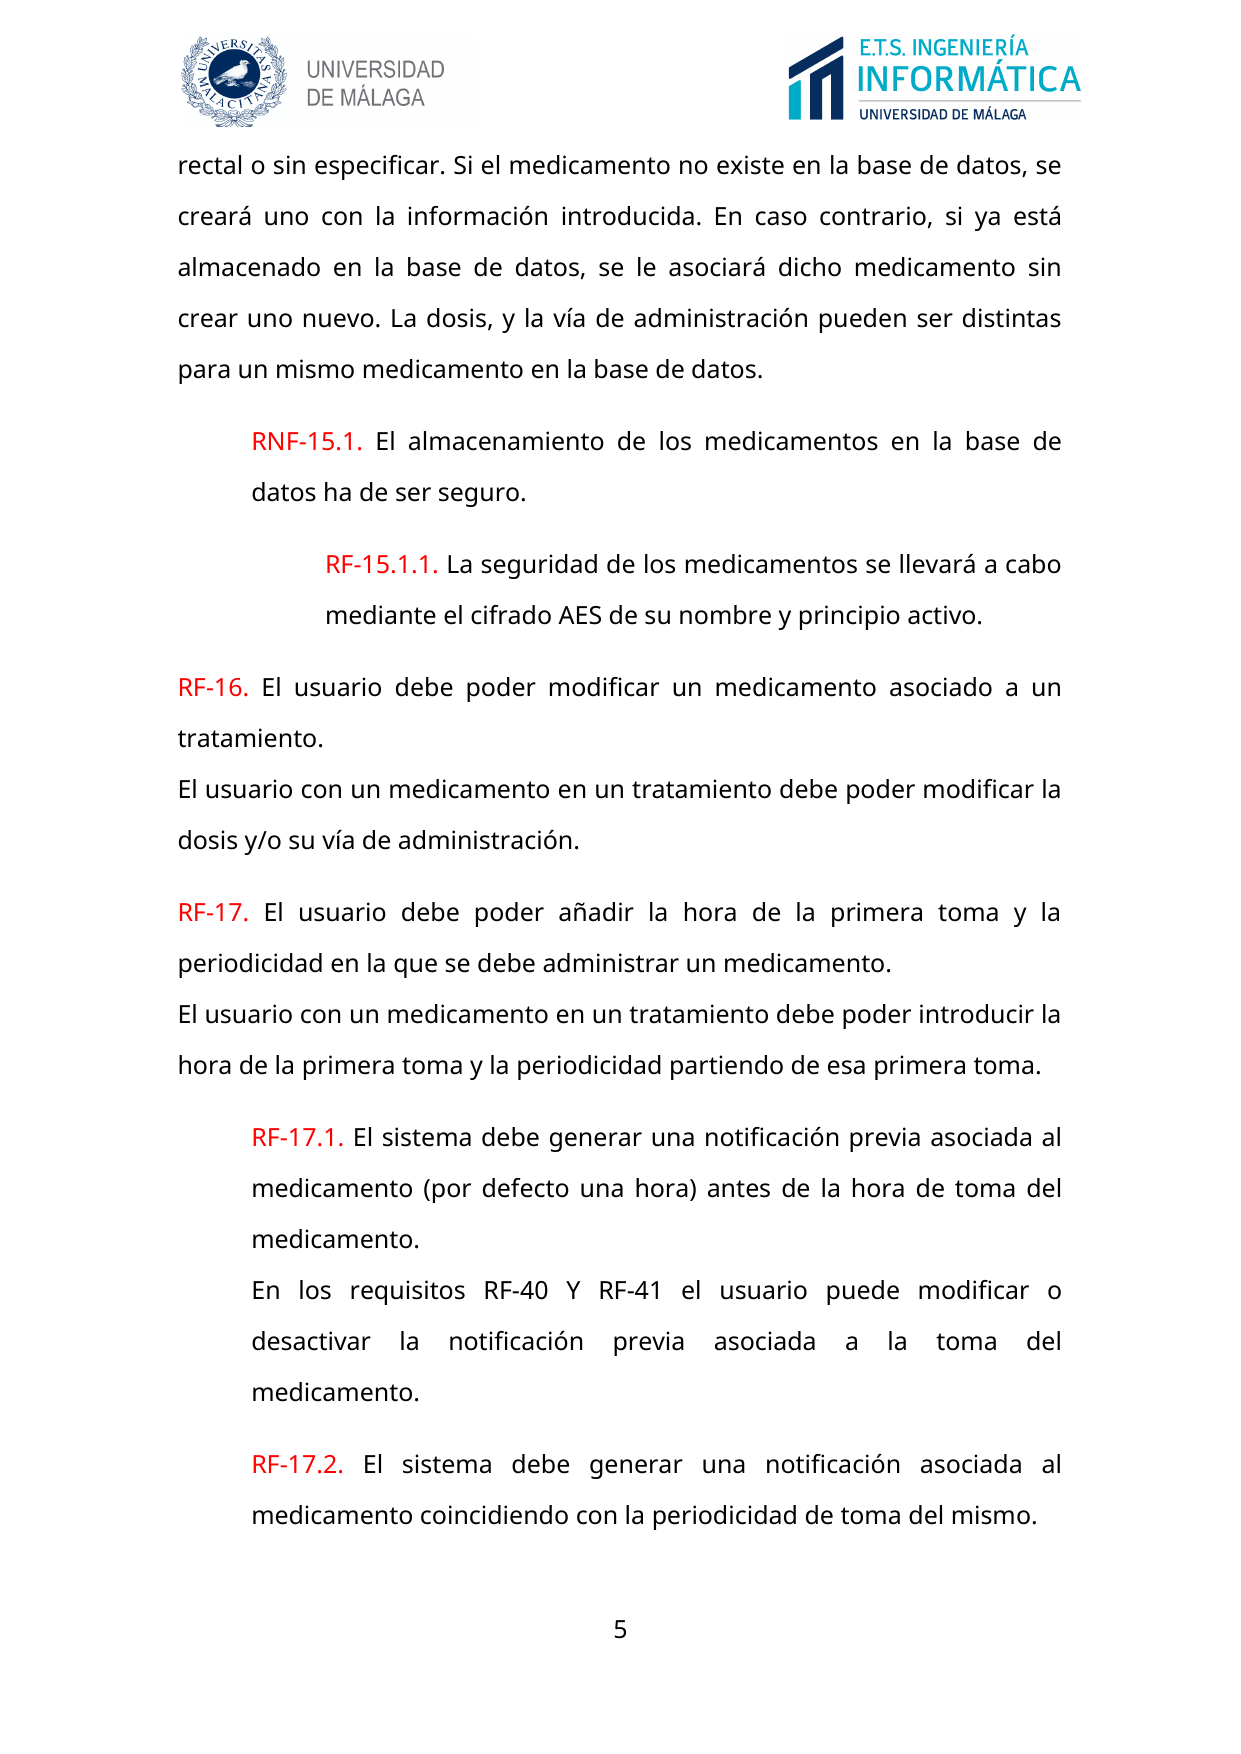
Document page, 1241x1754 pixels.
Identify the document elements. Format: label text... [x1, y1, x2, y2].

text RF-15.1.1. La seguridad de los medicamentos se llevará a cabo mediante el cifrado AES de su nombre y principio activo. [325, 547, 1063, 632]
text RNF-15.1. El almacenamiento de los medicamentos en la base de datos ha de ser seguro. [251, 424, 1063, 509]
text RF-17.2. El sistema debe generar una notificación asociada al medicamento coincidiendo con la periodicidad de toma del mismo. [251, 1447, 1063, 1532]
text En los requisitos RF-40 Y RF-41 el usuario puede modificar o desactivar la notificación previa asociada a la toma del medicamento. [251, 1273, 1063, 1409]
text El usuario con un medicamento en un tratamiento debe poder modificar la dosis y/o su vía de administración. [177, 772, 1063, 857]
text El usuario con un medicamento en un tratamiento debe poder introducir la hora de la primera toma y la periodicidad partiendo de esa primera toma. [177, 997, 1063, 1082]
text RF-17. El usuario debe poder añadir la hora de la primera toma y la periodicidad en la que se debe administrar un medicamento. [177, 894, 1063, 979]
text RF-17.1. El sistema debe generar una notificación previa asociada al medicamento (por defecto una hora) antes de la hora de toma del medicamento. [251, 1119, 1063, 1256]
picture [180, 35, 477, 127]
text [177, 148, 1063, 386]
text RF-16. El usuario debe poder modificar un medicamento asociado a un tratamiento. [177, 669, 1063, 754]
picture [786, 34, 1083, 122]
